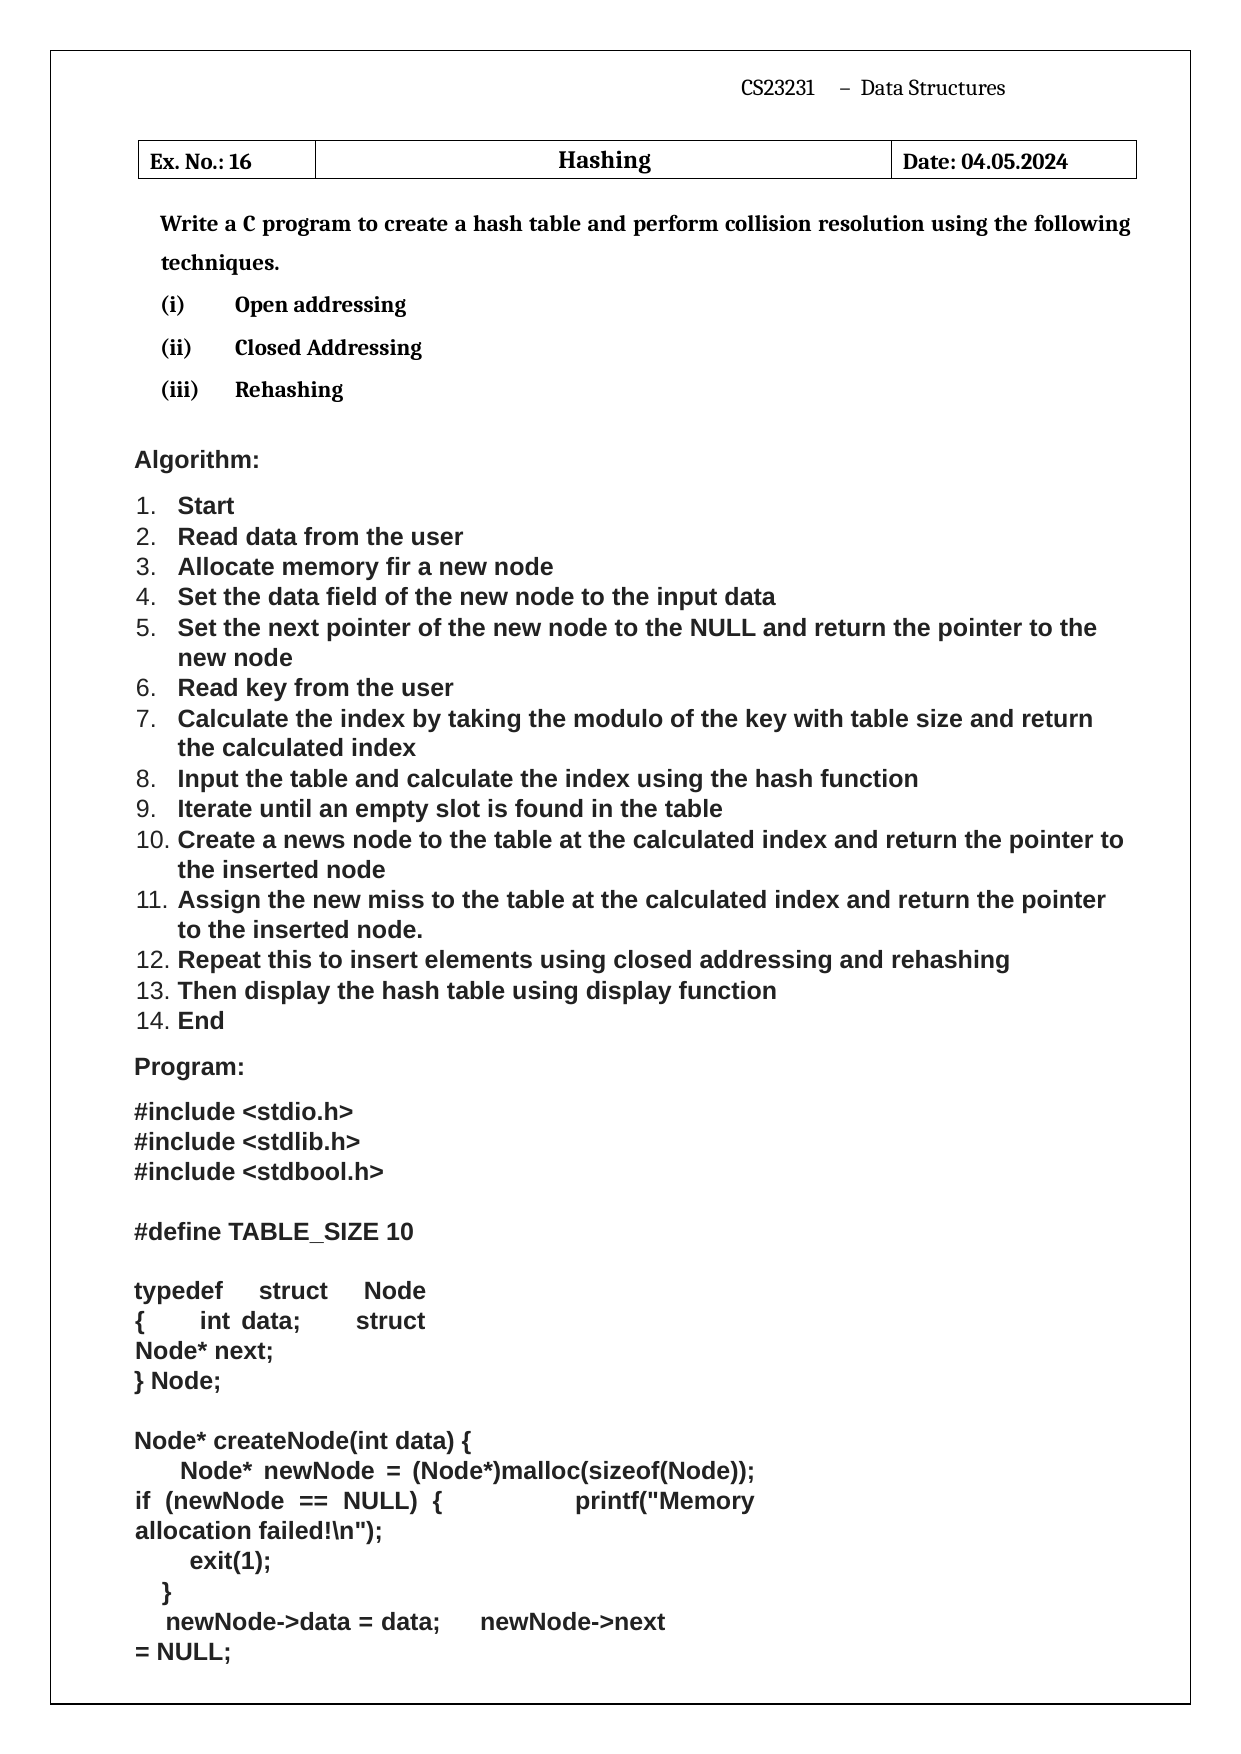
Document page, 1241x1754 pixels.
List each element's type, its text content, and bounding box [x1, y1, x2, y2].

list Rehashing [160, 377, 1132, 403]
picture [739, 69, 1092, 99]
list Repeat this to insert elements using closed addressing and rehashing [136, 945, 1132, 974]
list Iterate until an empty slot is found in the table [136, 794, 1132, 823]
list Then display the hash table using display function [136, 976, 1132, 1004]
text typedef struct Node { int data; struct Node* next; [134, 1276, 426, 1365]
text } Node; [134, 1366, 1132, 1395]
list Set the next pointer of the new node to the NULL and return the pointer to the new node [136, 613, 1132, 671]
text #include <stdbool.h> [134, 1157, 1132, 1186]
list End [136, 1006, 1132, 1035]
text } [134, 1577, 1132, 1606]
text #include <stdio.h> [134, 1097, 1132, 1125]
list Create a news node to the table at the calculated index and return the pointer to the inserted node [136, 825, 1132, 883]
text Node* createNode(int data) { [134, 1426, 1132, 1454]
list Closed Addressing [160, 334, 1132, 361]
text Write a C program to create a hash table and perform collision resolution using the following techniques. [160, 211, 1132, 276]
list Start [136, 491, 1132, 520]
list Read data from the user [136, 522, 1132, 550]
list Read key from the user [136, 673, 1132, 702]
text Algorithm: [134, 445, 471, 474]
text newNode->data = data; newNode->next = NULL; [134, 1607, 666, 1666]
text #include <stdlib.h> [134, 1127, 1132, 1156]
list Set the data field of the new node to the input data [136, 582, 1132, 611]
list Open addressing [160, 292, 1132, 318]
text exit(1); [134, 1546, 1132, 1575]
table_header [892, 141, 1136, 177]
text Program: [134, 1051, 1132, 1080]
list Input the table and calculate the index using the hash function [136, 764, 1132, 793]
list Assign the new miss to the table at the calculated index and return the pointer to the inserted node. [136, 885, 1132, 944]
list Allocate memory fir a new node [136, 552, 1132, 581]
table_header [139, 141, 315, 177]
text #define TABLE_SIZE 10 [134, 1217, 1132, 1246]
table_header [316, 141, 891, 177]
list Calculate the index by taking the modulo of the key with table size and return the calculated index [136, 703, 1132, 762]
text Node* newNode = (Node*)malloc(sizeof(Node)); if (newNode == NULL) { printf("Memory allocation failed!\n"); [134, 1456, 756, 1545]
